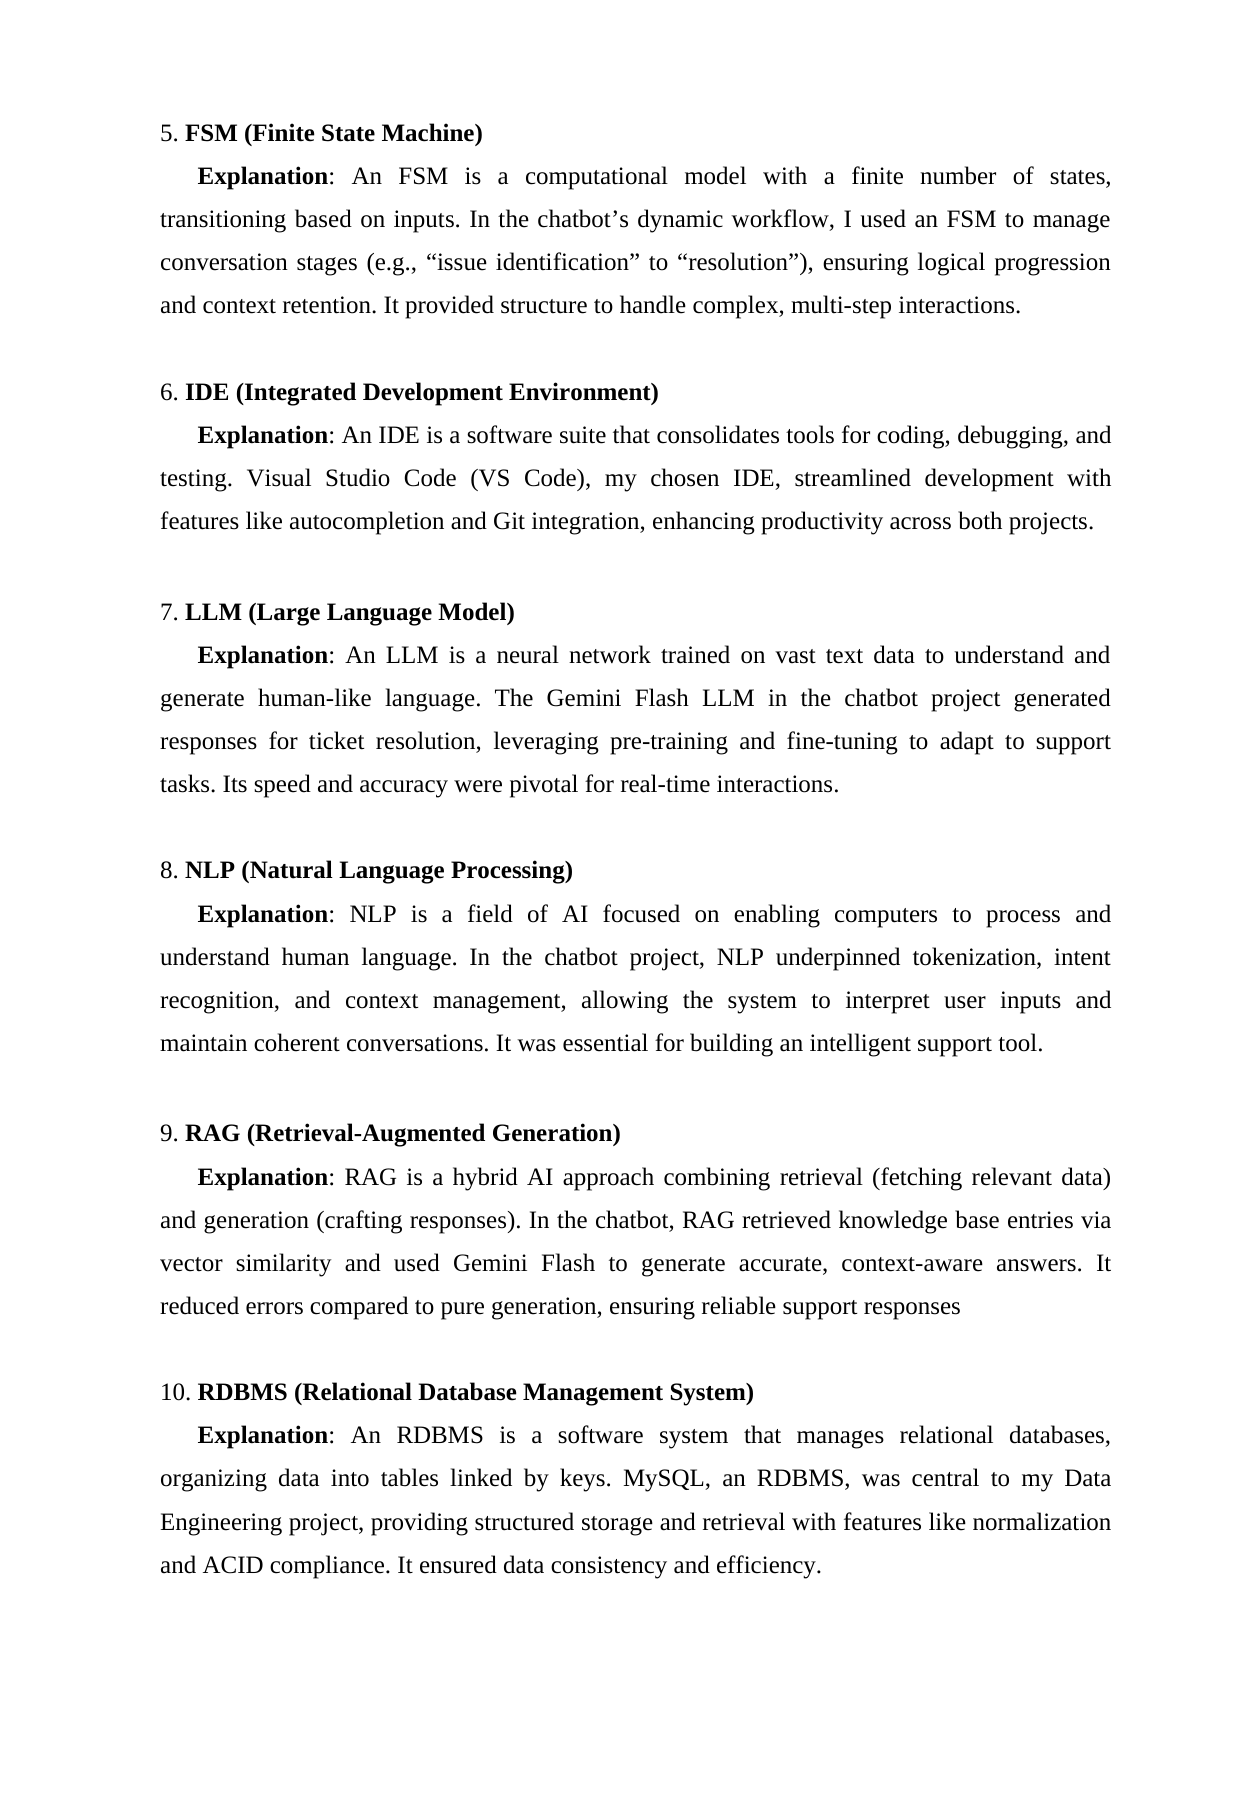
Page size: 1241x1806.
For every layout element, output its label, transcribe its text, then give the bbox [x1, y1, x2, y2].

text Explanation: An RDBMS is a software system that manages relational databases, organizing data into tables linked by keys. MySQL, an RDBMS, was central to my Data Engineering project, providing structured storage and retrieval with features like normalization and ACID compliance. It ensured data consistency and efficiency. [160, 1420, 1112, 1578]
text Explanation: An FSM is a computational model with a finite number of states, transitioning based on inputs. In the chatbot’s dynamic workflow, I used an FSM to manage conversation stages (e.g., “issue identification” to “resolution”), ensuring logical progression and context retention. It provided structure to handle complex, multi-step interactions. [160, 161, 1112, 319]
text Explanation: RAG is a hybrid AI approach combining retrieval (fetching relevant data) and generation (crafting responses). In the chatbot, RAG retrieved knowledge base entries via vector similarity and used Gemini Flash to generate accurate, context-aware answers. It reduced errors compared to pure generation, ensuring reliable support responses [160, 1162, 1112, 1320]
text 6. IDE (Integrated Development Environment) [122, 377, 1154, 406]
text 5. FSM (Finite State Machine) [122, 118, 1154, 147]
text 8. NLP (Natural Language Processing) [122, 856, 1154, 884]
text Explanation: NLP is a field of AI focused on enabling computers to process and understand human language. In the chatbot project, NLP underpinned tokenization, intent recognition, and context management, allowing the system to interpret user inputs and maintain coherent conversations. It was essential for building an intelligent support tool. [160, 899, 1112, 1057]
text Explanation: An IDE is a software suite that consolidates tools for coding, debugging, and testing. Visual Studio Code (VS Code), my chosen IDE, streamlined development with features like autocompletion and Git integration, enhancing productivity across both projects. [160, 420, 1112, 535]
text Explanation: An LLM is a neural network trained on vast text data to understand and generate human-like language. The Gemini Flash LLM in the chatbot project generated responses for ticket resolution, leveraging pre-training and fine-tuning to adapt to support tasks. Its speed and accuracy were pivotal for real-time interactions. [160, 640, 1112, 798]
text 9. RAG (Retrieval-Augmented Generation) [122, 1118, 1154, 1147]
text 7. LLM (Large Language Model) [122, 597, 1154, 626]
text 10. RDBMS (Relational Database Management System) [122, 1377, 1154, 1406]
